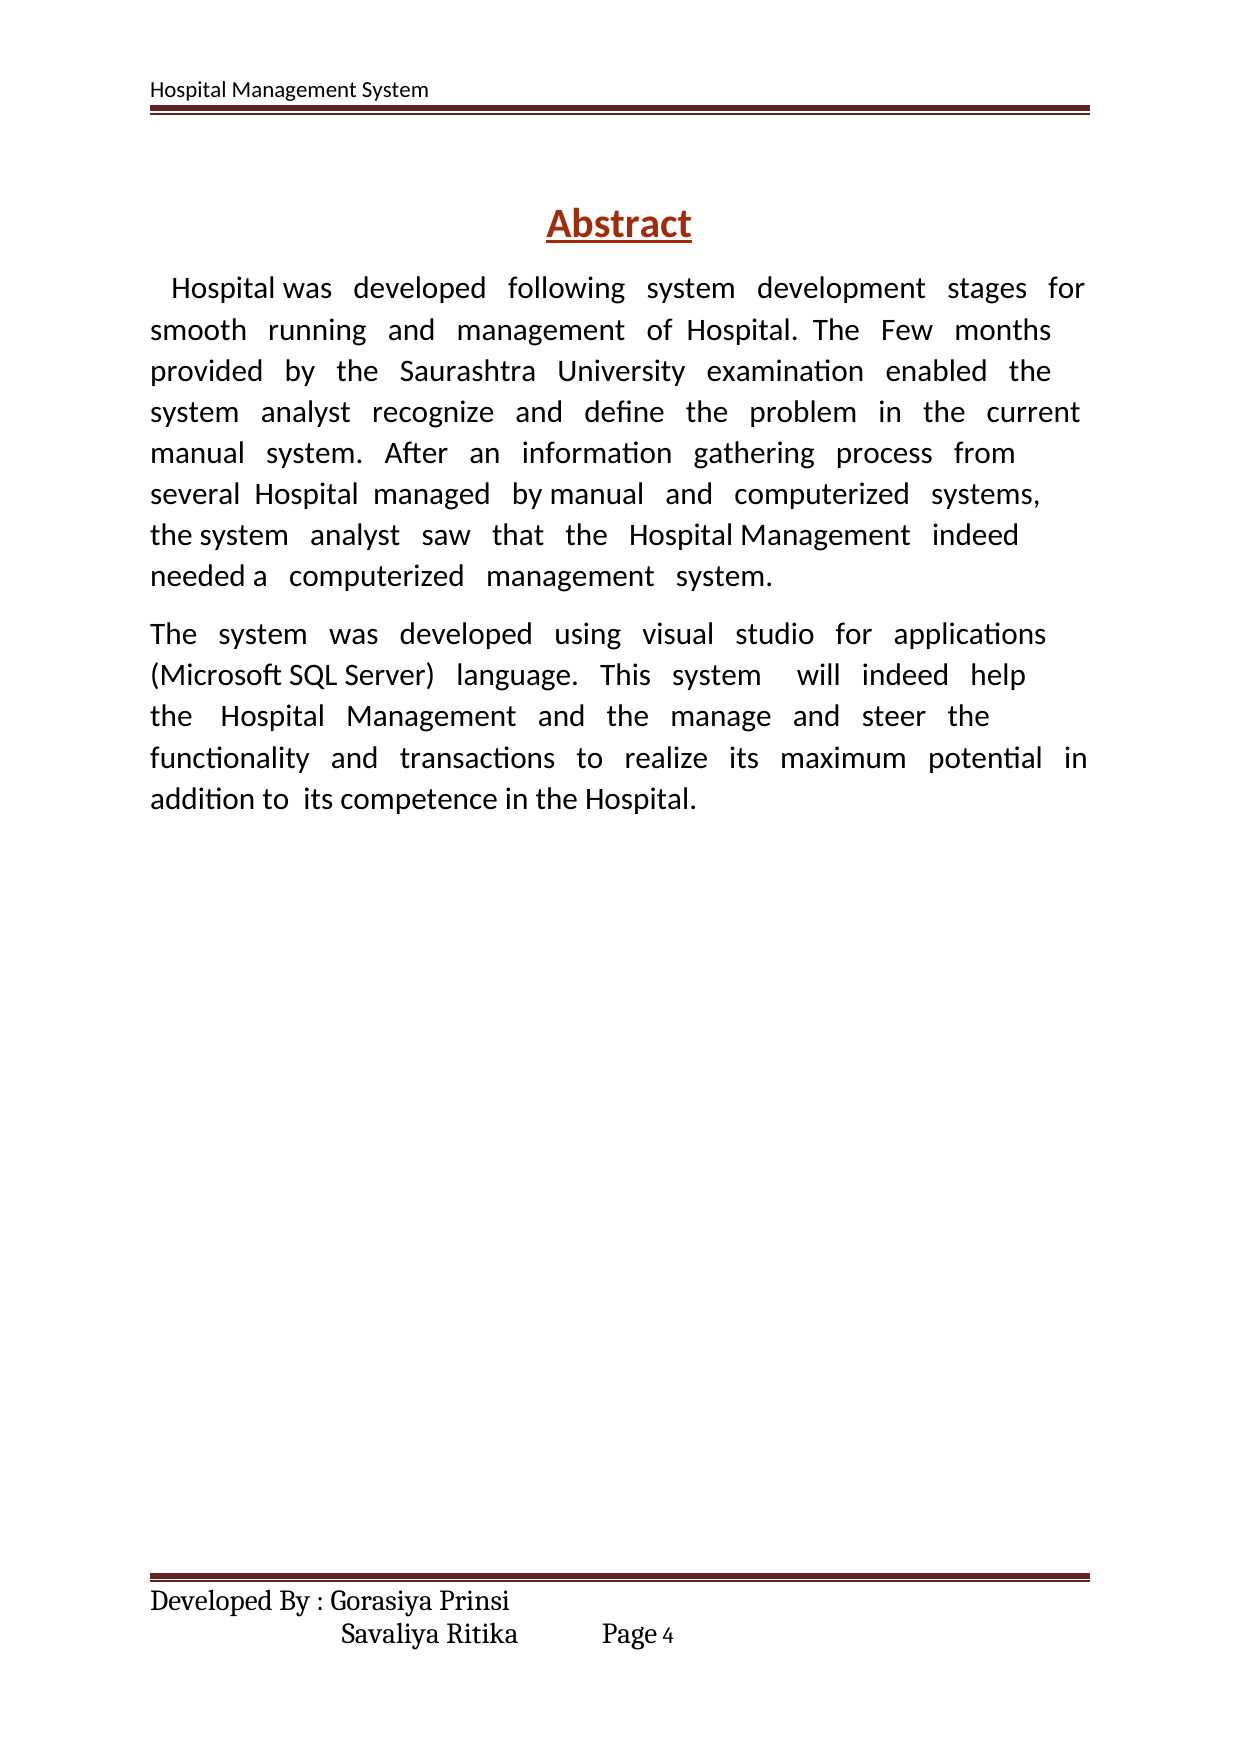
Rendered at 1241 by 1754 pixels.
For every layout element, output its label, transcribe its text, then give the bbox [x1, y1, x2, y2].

text The system was developed using visual studio for applications (Microsoft SQL Server) language. This system will indeed help the Hospital Management and the manage and steer the functionality and transactions to realize its maximum potential in addition to its competence in the Hospital. [150, 614, 1090, 817]
text Abstract [150, 197, 1090, 248]
text Hospital was developed following system development stages for smooth running and management of Hospital. The Few months provided by the Saurashtra University examination enabled the system analyst recognize and define the problem in the current manual system. After an information gathering process from several Hospital managed by manual and computerized systems, the system analyst saw that the Hospital Management indeed needed a computerized management system. [150, 268, 1090, 594]
